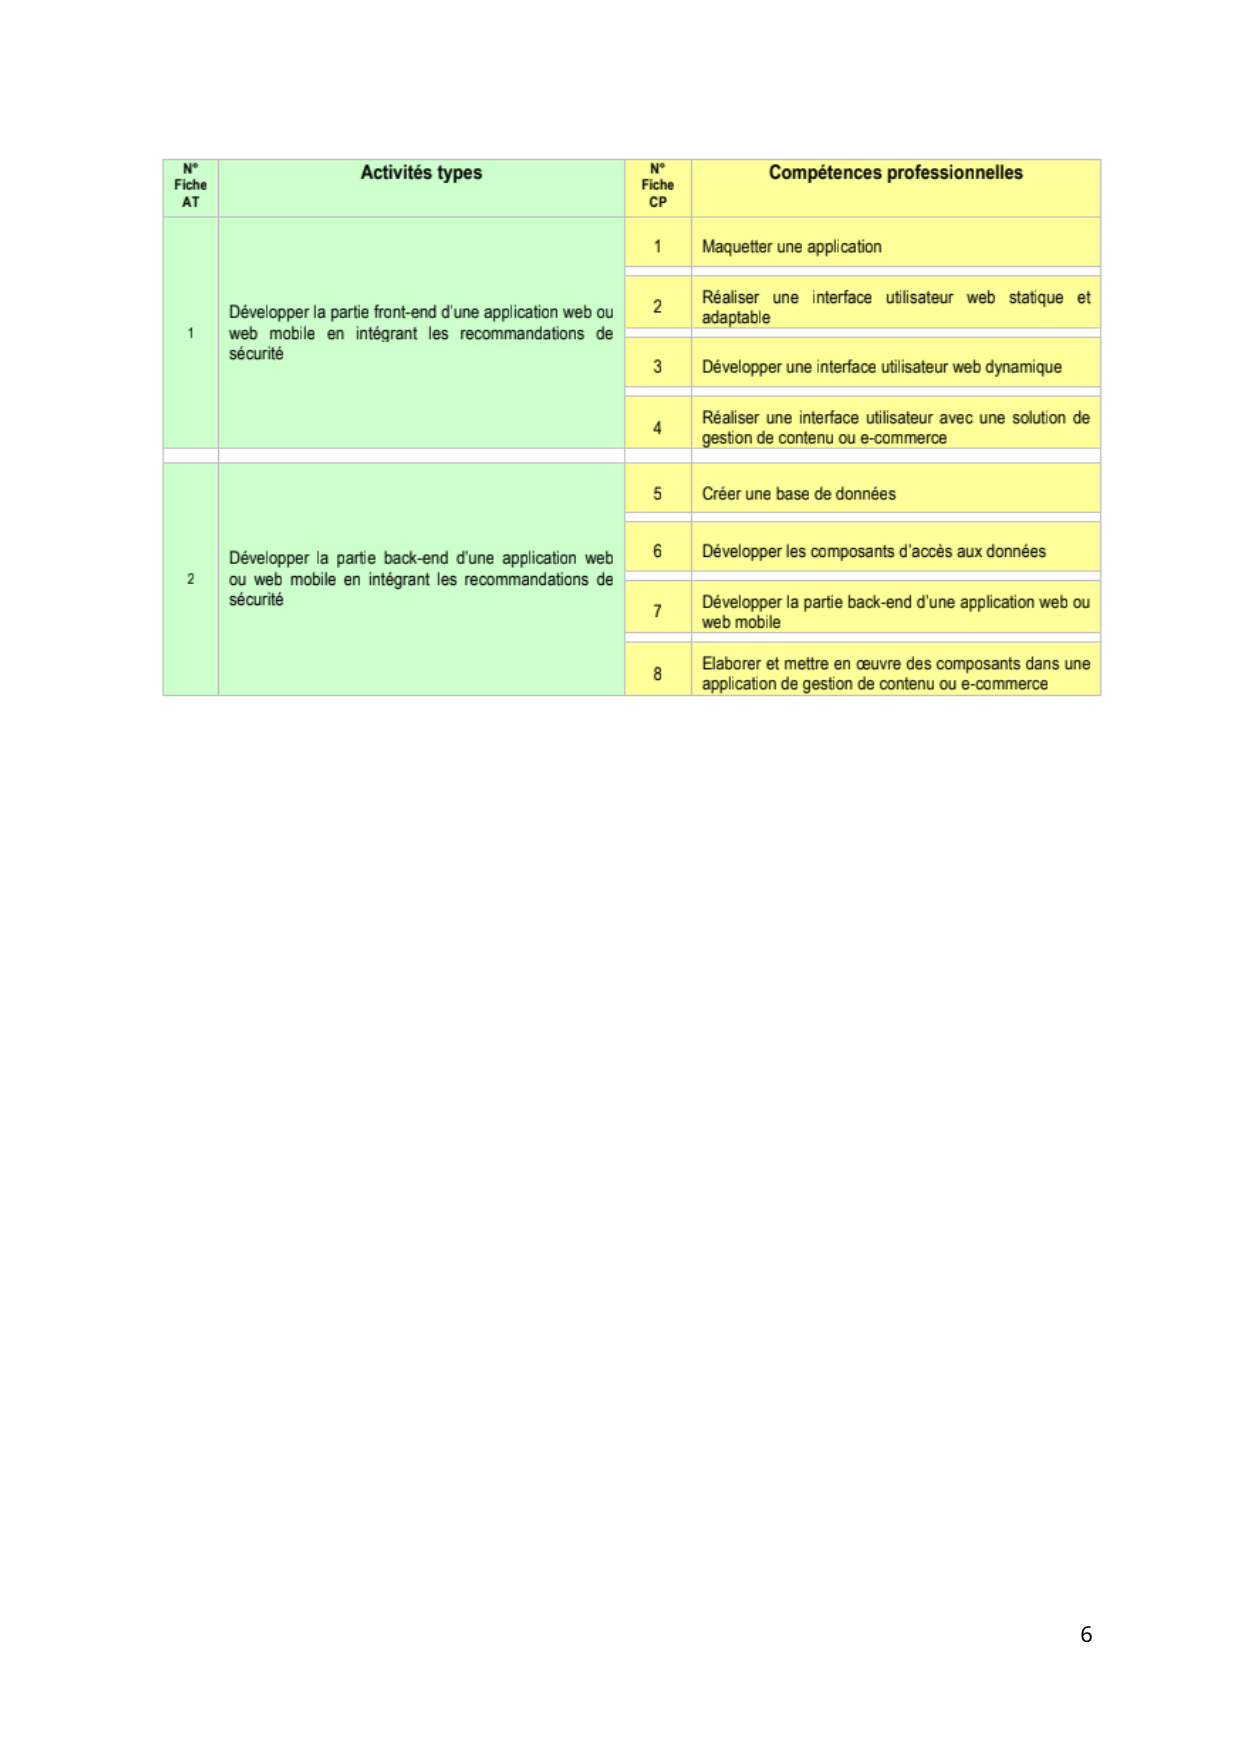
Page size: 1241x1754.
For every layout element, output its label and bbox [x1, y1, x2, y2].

picture [147, 147, 1123, 719]
